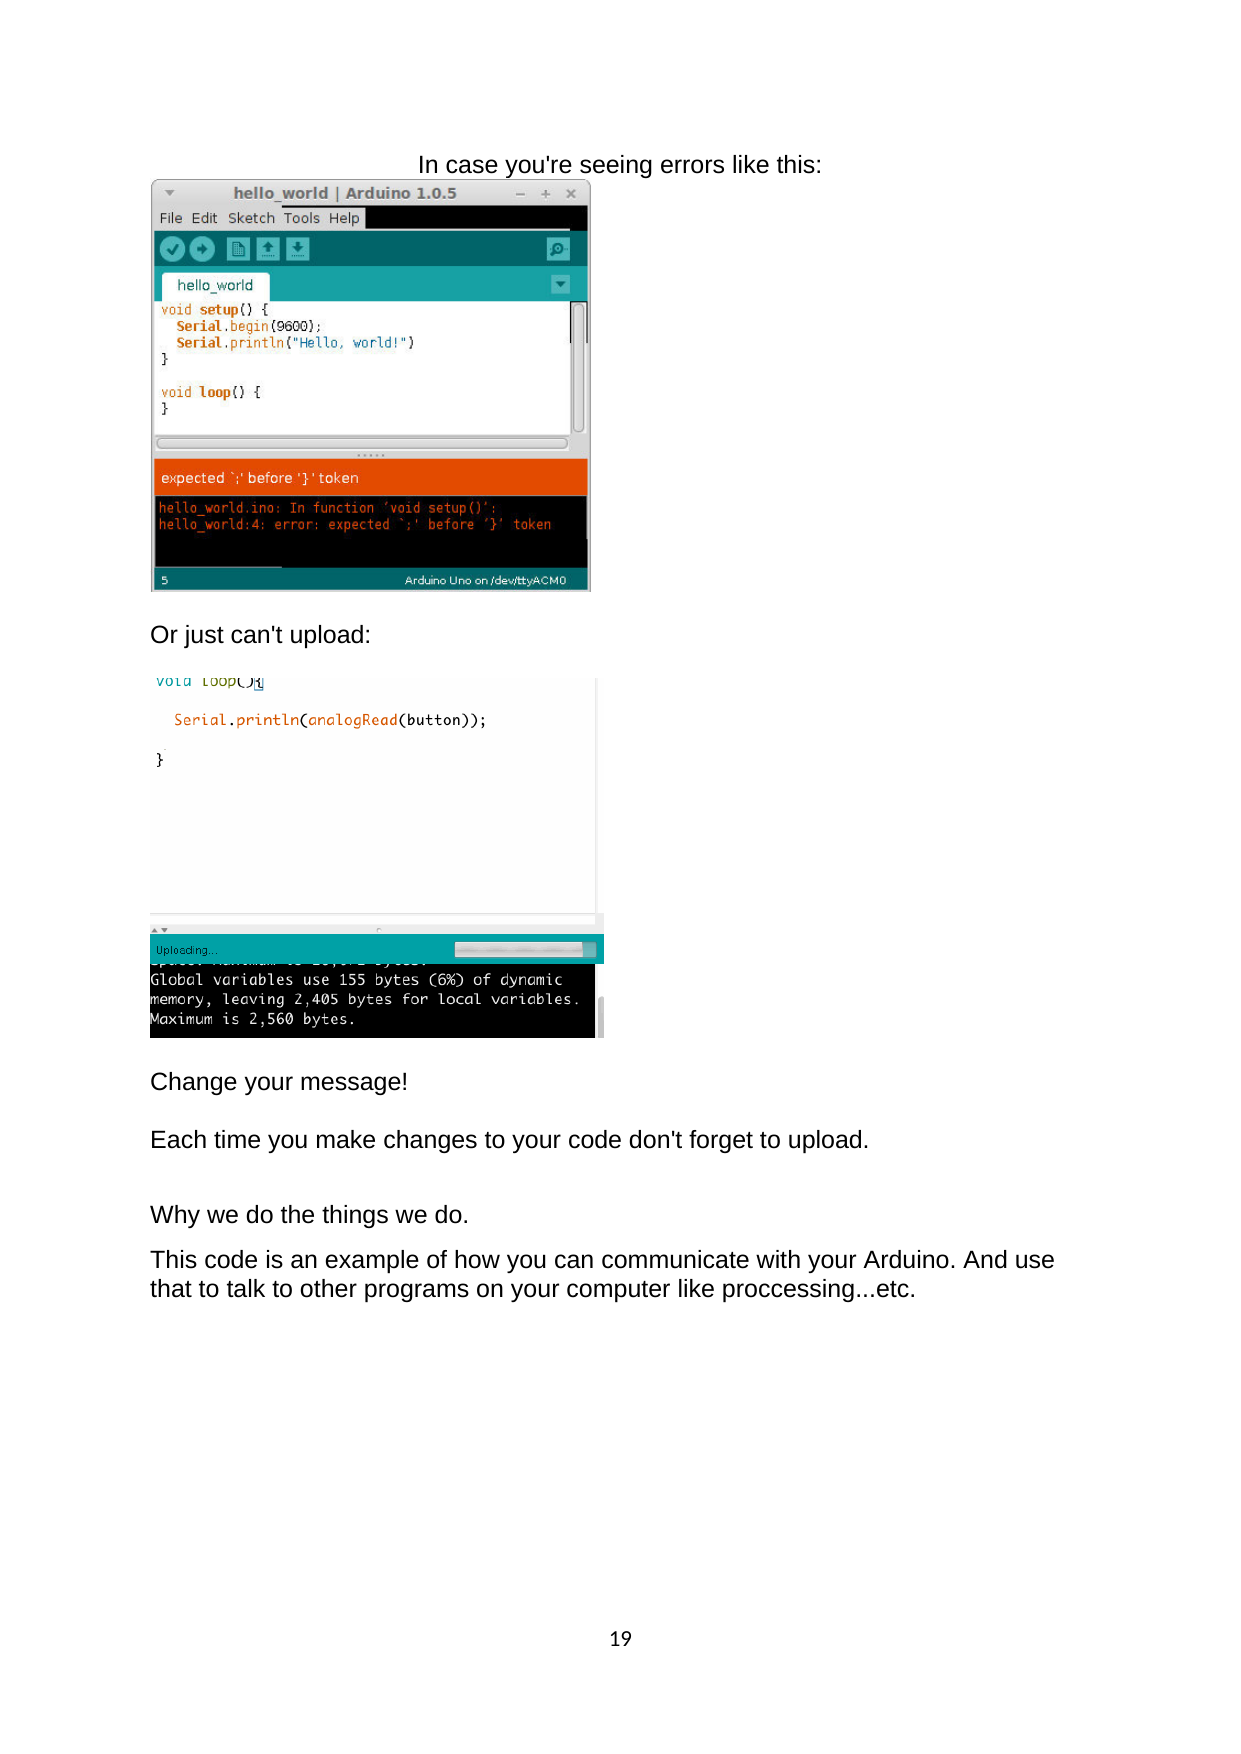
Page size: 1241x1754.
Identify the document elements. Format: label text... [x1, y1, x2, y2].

text Or just can't upload: [150, 620, 1090, 649]
text Change your message! [150, 1067, 1090, 1096]
text This code is an example of how you can communicate with your Arduino. And use that to talk to other programs on your computer like proccessing...etc. [150, 1245, 1090, 1302]
text Each time you make changes to your code don't forget to upload. [150, 1125, 1090, 1153]
text In case you're seeing errors like this: [150, 150, 1090, 179]
picture [150, 178, 592, 592]
text Why we do the things we do. [150, 1200, 1090, 1229]
picture [150, 678, 604, 1038]
